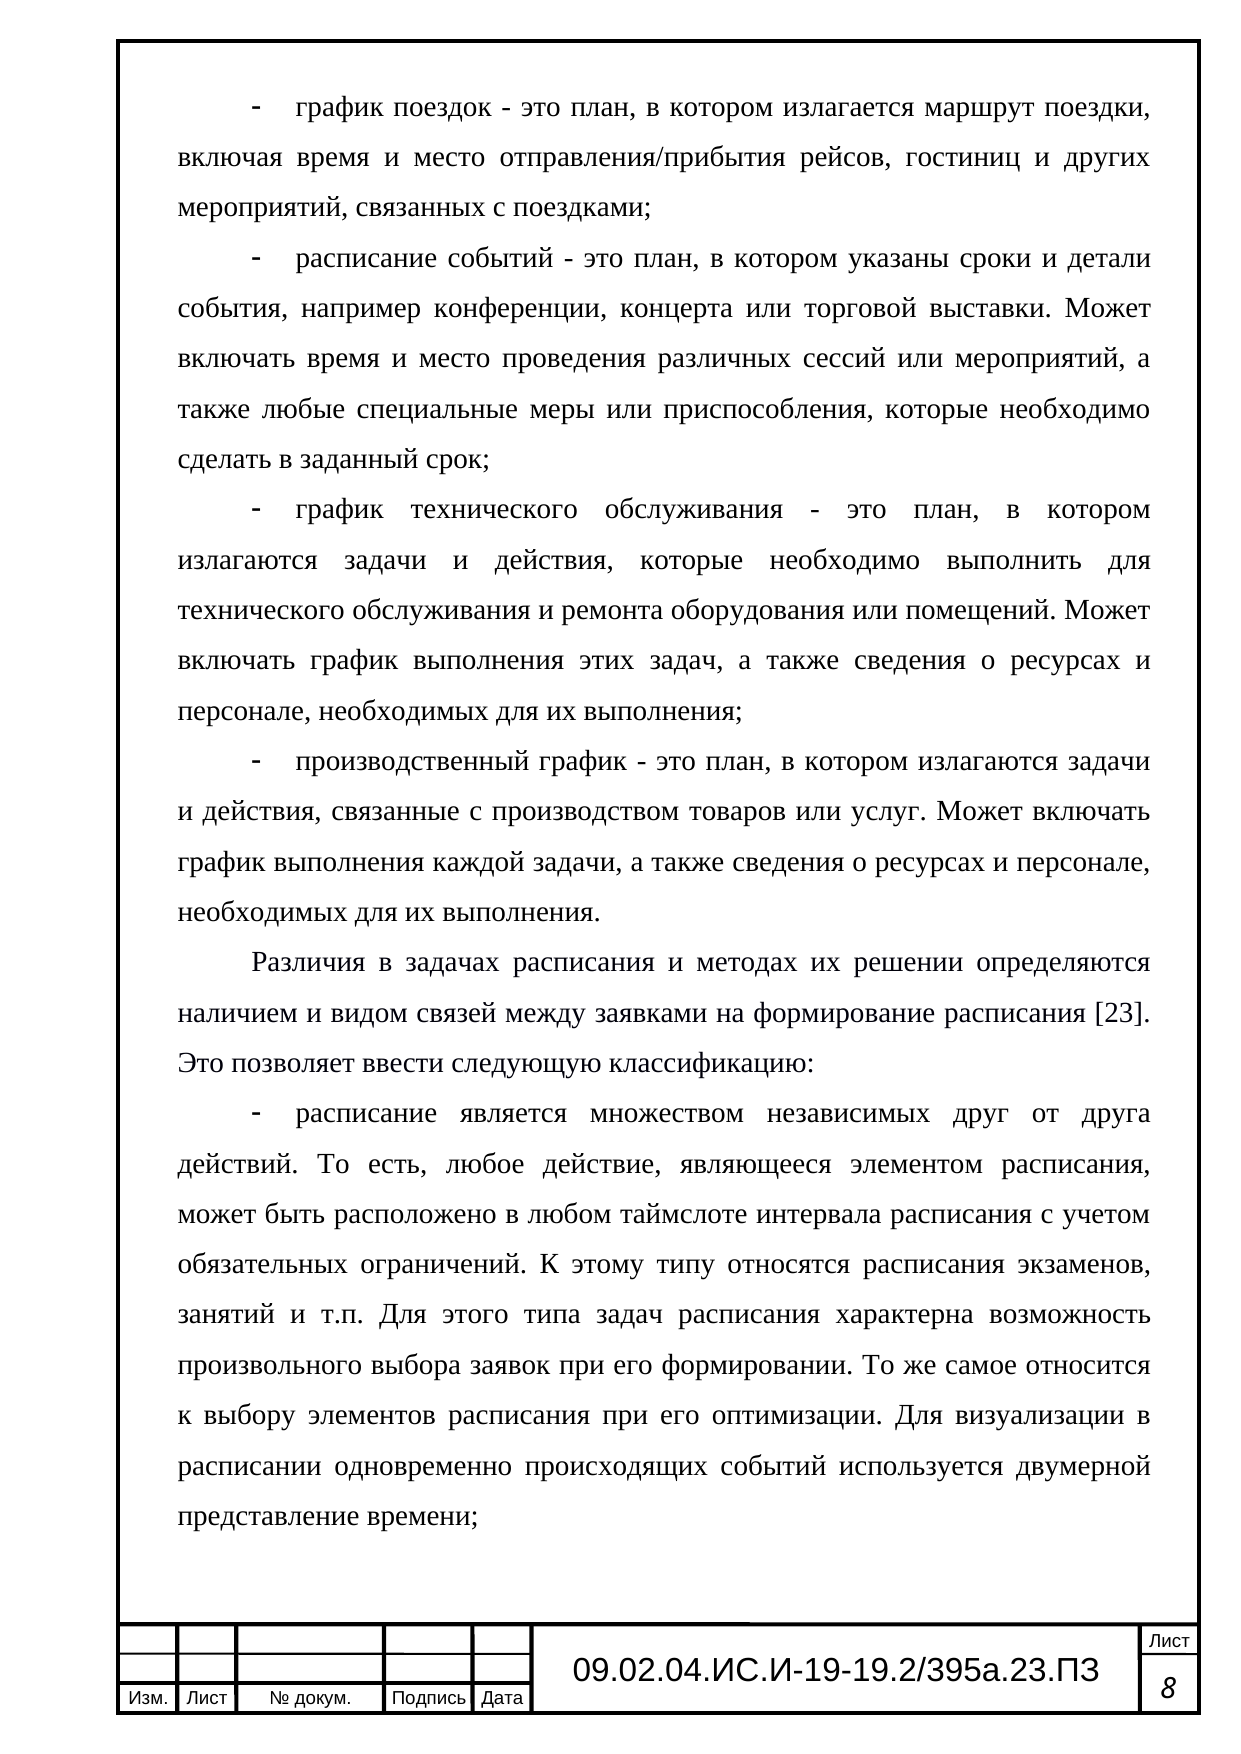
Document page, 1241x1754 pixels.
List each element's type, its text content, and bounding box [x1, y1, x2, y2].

list график поездок - это план, в котором излагается маршрут поездки, включая время и место отправления/прибытия рейсов, гостиниц и других мероприятий, связанных с поездками; [177, 89, 1152, 223]
list расписание является множеством независимых друг от друга действий. То есть, любое действие, являющееся элементом расписания, может быть расположено в любом таймслоте интервала расписания с учетом обязательных ограничений. К этому типу относятся расписания экзаменов, занятий и т.п. Для этого типа задач расписания характерна возможность произвольного выбора заявок при его формировании. То же самое относится к выбору элементов расписания при его оптимизации. Для визуализации в расписании одновременно происходящих событий используется двумерной представление времени; [177, 1095, 1152, 1531]
text Различия в задачах расписания и методах их решении определяются наличием и видом связей между заявками на формирование расписания [23]. Это позволяет ввести следующую классификацию: [177, 944, 1152, 1078]
list производственный график - это план, в котором излагаются задачи и действия, связанные с производством товаров или услуг. Может включать график выполнения каждой задачи, а также сведения о ресурсах и персонале, необходимых для их выполнения. [177, 743, 1152, 928]
list график технического обслуживания - это план, в котором излагаются задачи и действия, которые необходимо выполнить для технического обслуживания и ремонта оборудования или помещений. Может включать график выполнения этих задач, а также сведения о ресурсах и персонале, необходимых для их выполнения; [177, 491, 1152, 726]
list расписание событий - это план, в котором указаны сроки и детали события, например конференции, концерта или торговой выставки. Может включать время и место проведения различных сессий или мероприятий, а также любые специальные меры или приспособления, которые необходимо сделать в заданный срок; [177, 240, 1152, 474]
